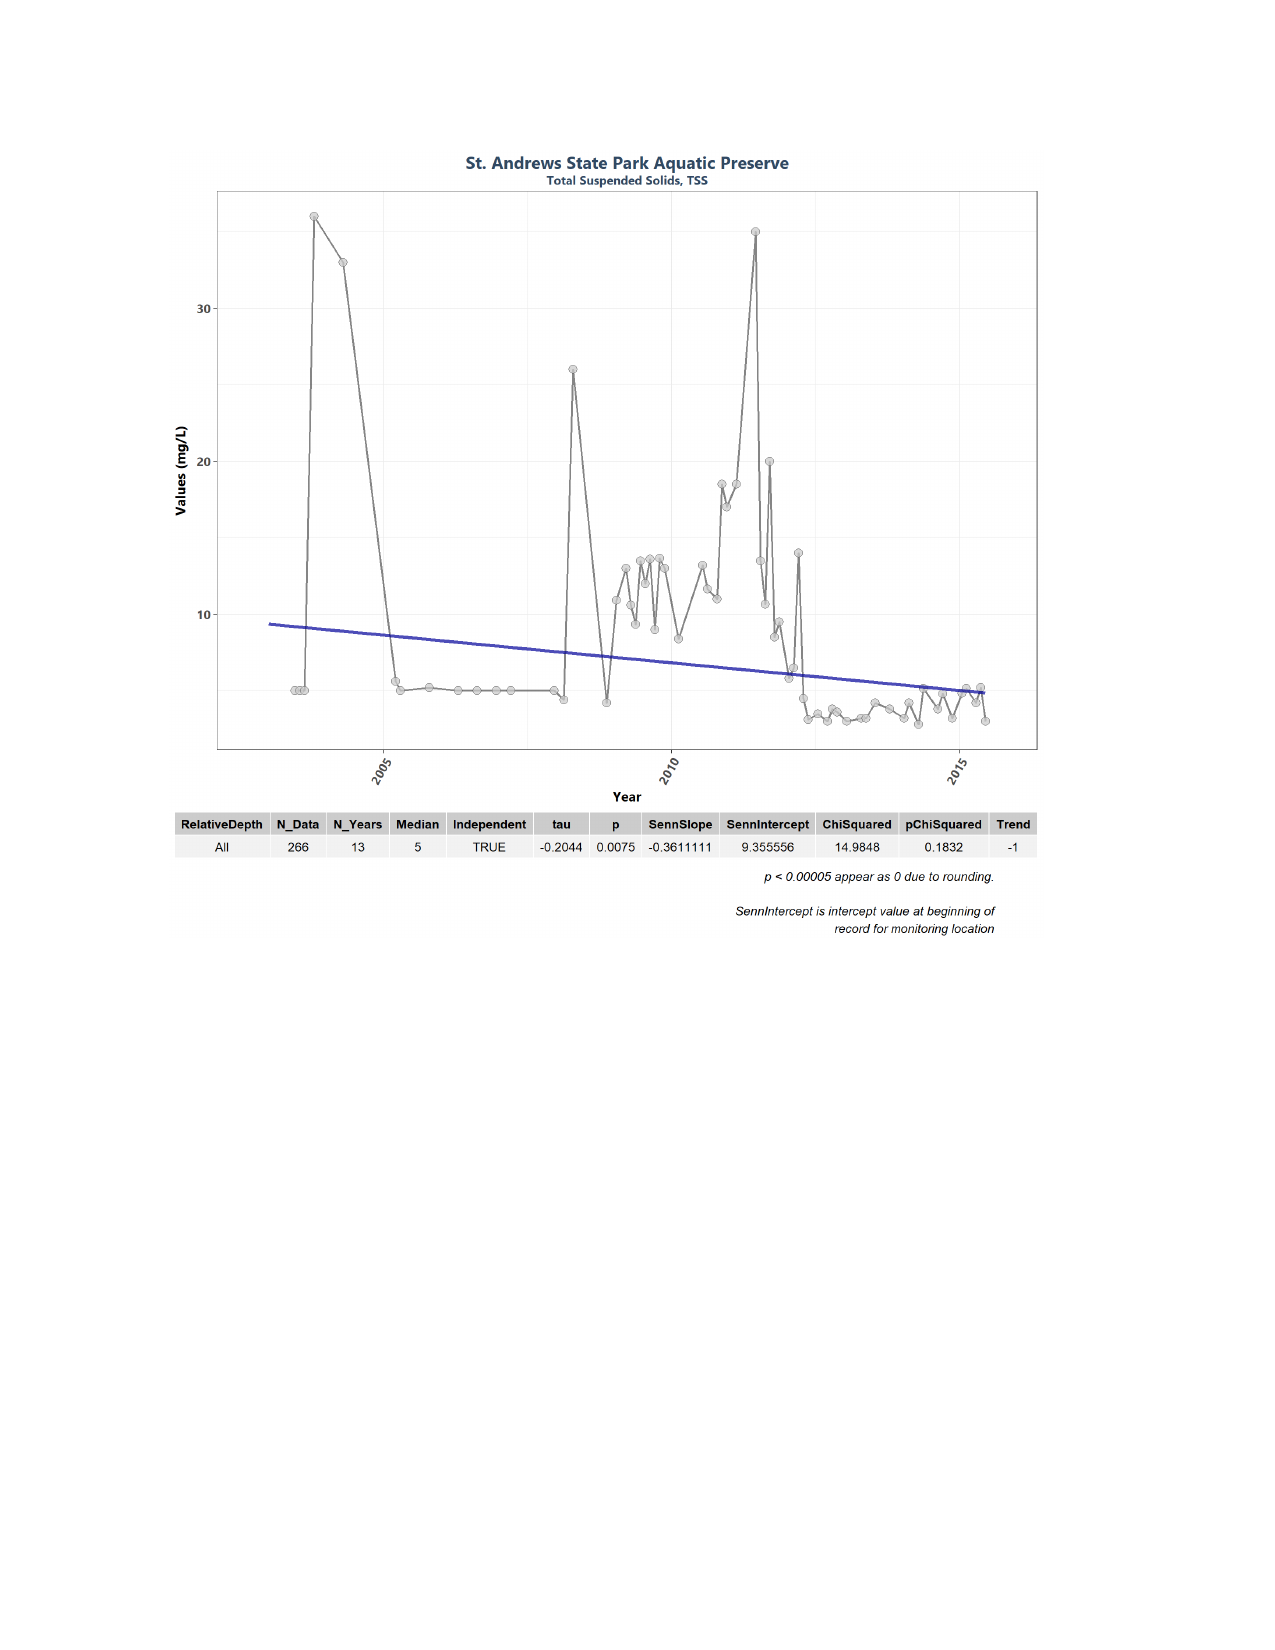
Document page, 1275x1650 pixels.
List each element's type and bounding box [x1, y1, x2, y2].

picture [168, 150, 1044, 938]
